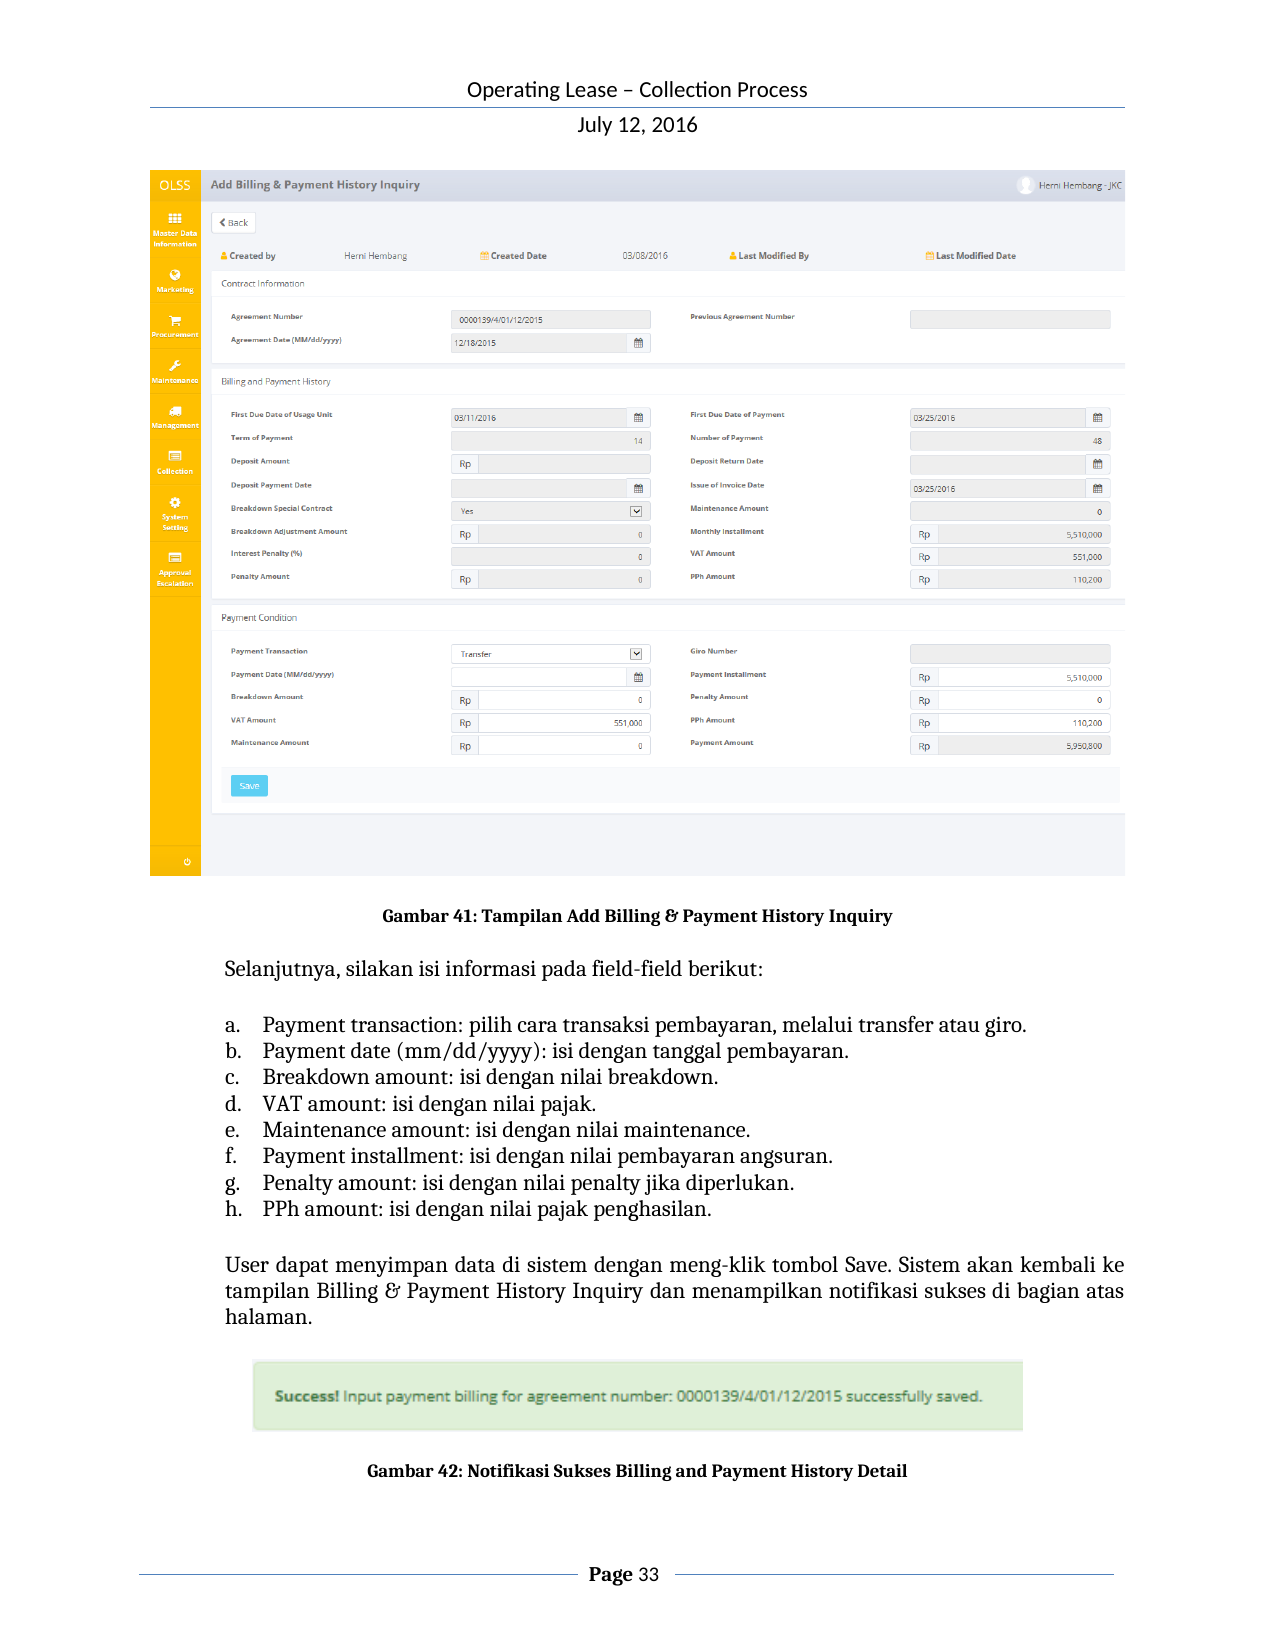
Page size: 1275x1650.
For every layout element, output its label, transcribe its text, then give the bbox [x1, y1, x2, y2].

list VAT amount: isi dengan nilai pajak. [225, 1091, 1125, 1117]
text Gambar 42: Notifikasi Sukses Billing and Payment History Detail [150, 1460, 1125, 1482]
picture [150, 170, 1125, 876]
list Payment date (mm/dd/yyyy): isi dengan tanggal pembayaran. [225, 1038, 1125, 1064]
list Selanjutnya, silakan isi informasi pada field-field berikut: [225, 956, 1125, 982]
text User dapat menyimpan data di sistem dengan meng-klik tombol Save. Sistem akan kembali ke tampilan Billing & Payment History Inquiry dan menampilkan notifikasi sukses di bagian atas halaman. [225, 1251, 1125, 1331]
list Maintenance amount: isi dengan nilai maintenance. [225, 1117, 1125, 1143]
text Gambar 41: Tampilan Add Billing & Payment History Inquiry [150, 905, 1125, 927]
list Breakdown amount: isi dengan nilai breakdown. [225, 1064, 1125, 1091]
list Penalty amount: isi dengan nilai penalty jika diperlukan. [225, 1169, 1125, 1196]
picture [252, 1359, 1023, 1432]
list Payment installment: isi dengan nilai pembayaran angsuran. [225, 1143, 1125, 1169]
list Payment transaction: pilih cara transaksi pembayaran, melalui transfer atau giro. [225, 1011, 1125, 1038]
list PPh amount: isi dengan nilai pajak penghasilan. [225, 1196, 1125, 1222]
